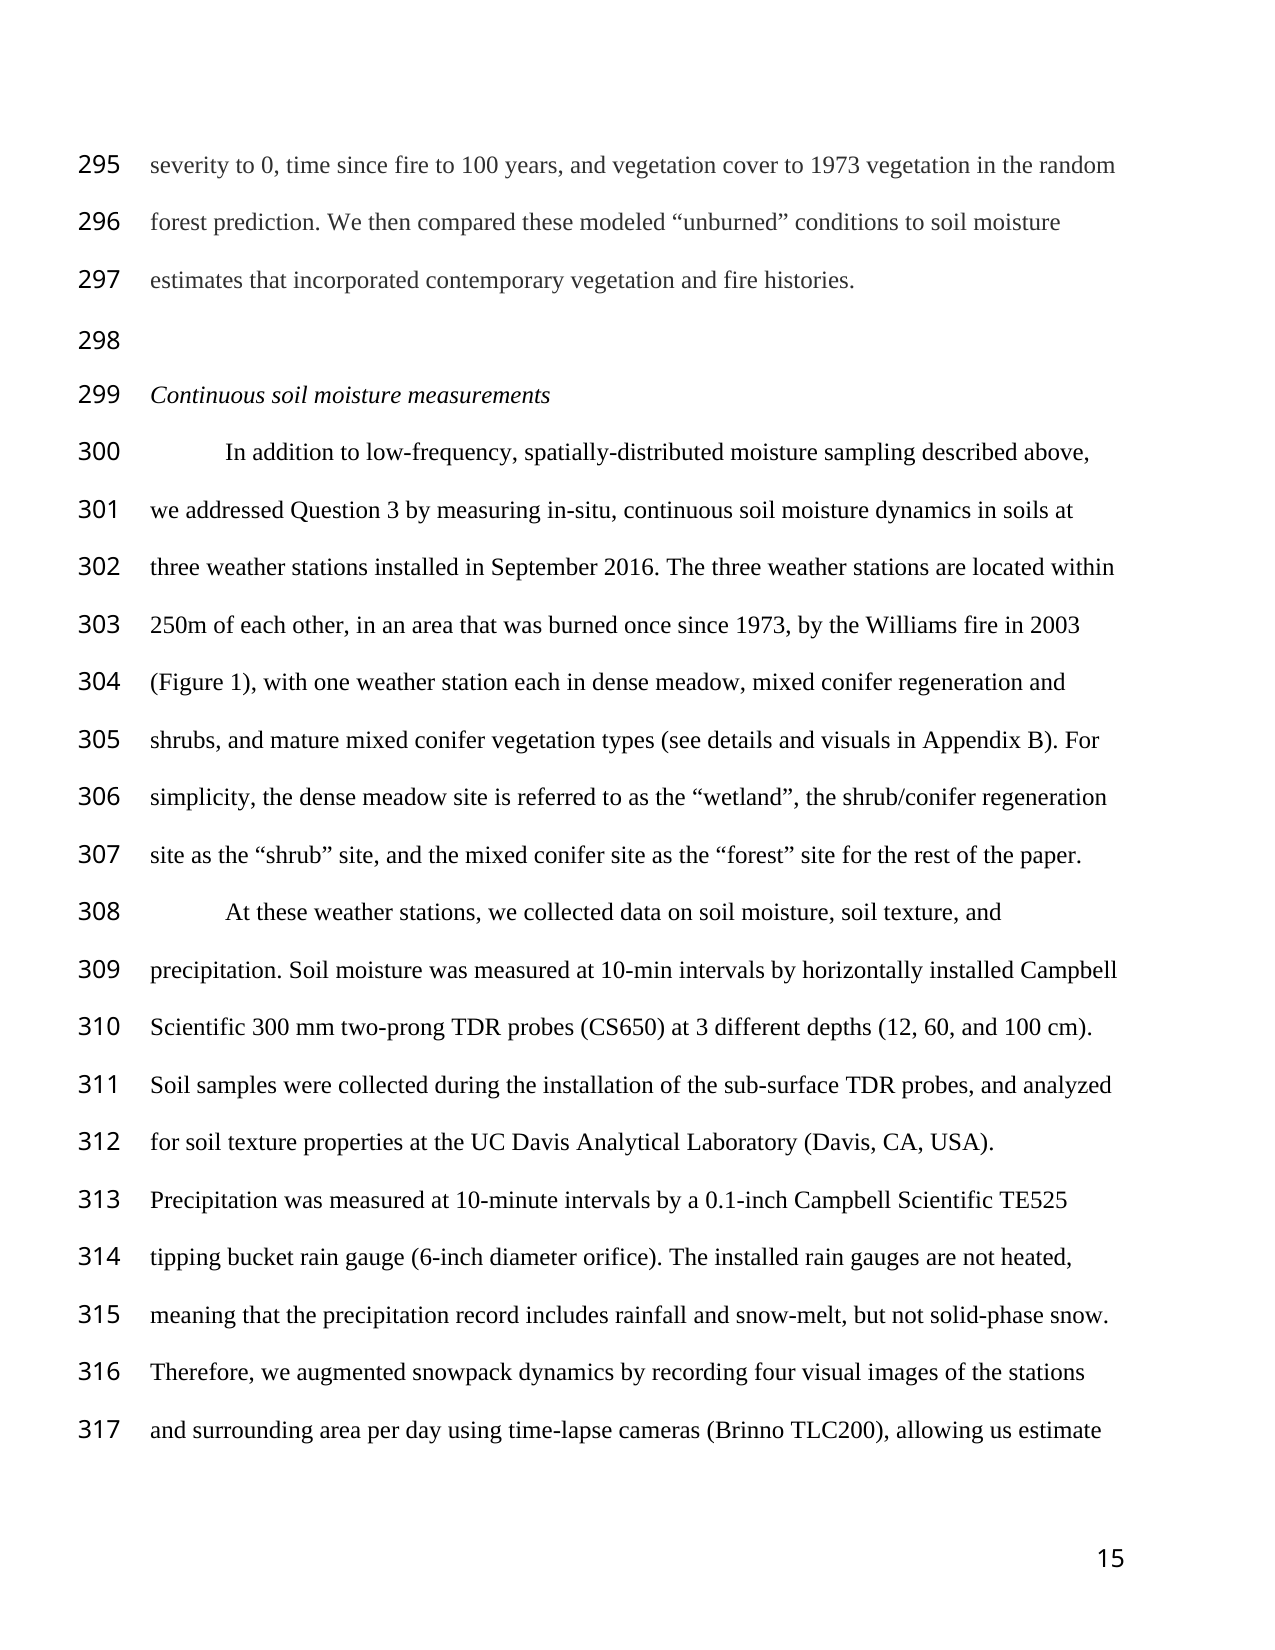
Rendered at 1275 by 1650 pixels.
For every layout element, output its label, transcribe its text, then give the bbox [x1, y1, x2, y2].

text Continuous soil moisture measurements [150, 380, 1125, 409]
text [150, 897, 1125, 1444]
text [150, 150, 1125, 294]
text In addition to low-frequency, spatially-distributed moisture sampling described above, we addressed Question 3 by measuring in-situ, continuous soil moisture dynamics in soils at three weather stations installed in September 2016. The three weather stations are located within 250m of each other, in an area that was burned once since 1973, by the Williams fire in 2003 (Figure 1), with one weather station each in dense meadow, mixed conifer regeneration and shrubs, and mature mixed conifer vegetation types (see details and visuals in Appendix B). For simplicity, the dense meadow site is referred to as the “wetland”, the shrub/conifer regeneration site as the “shrub” site, and the mixed conifer site as the “forest” site for the rest of the paper. [150, 437, 1125, 869]
